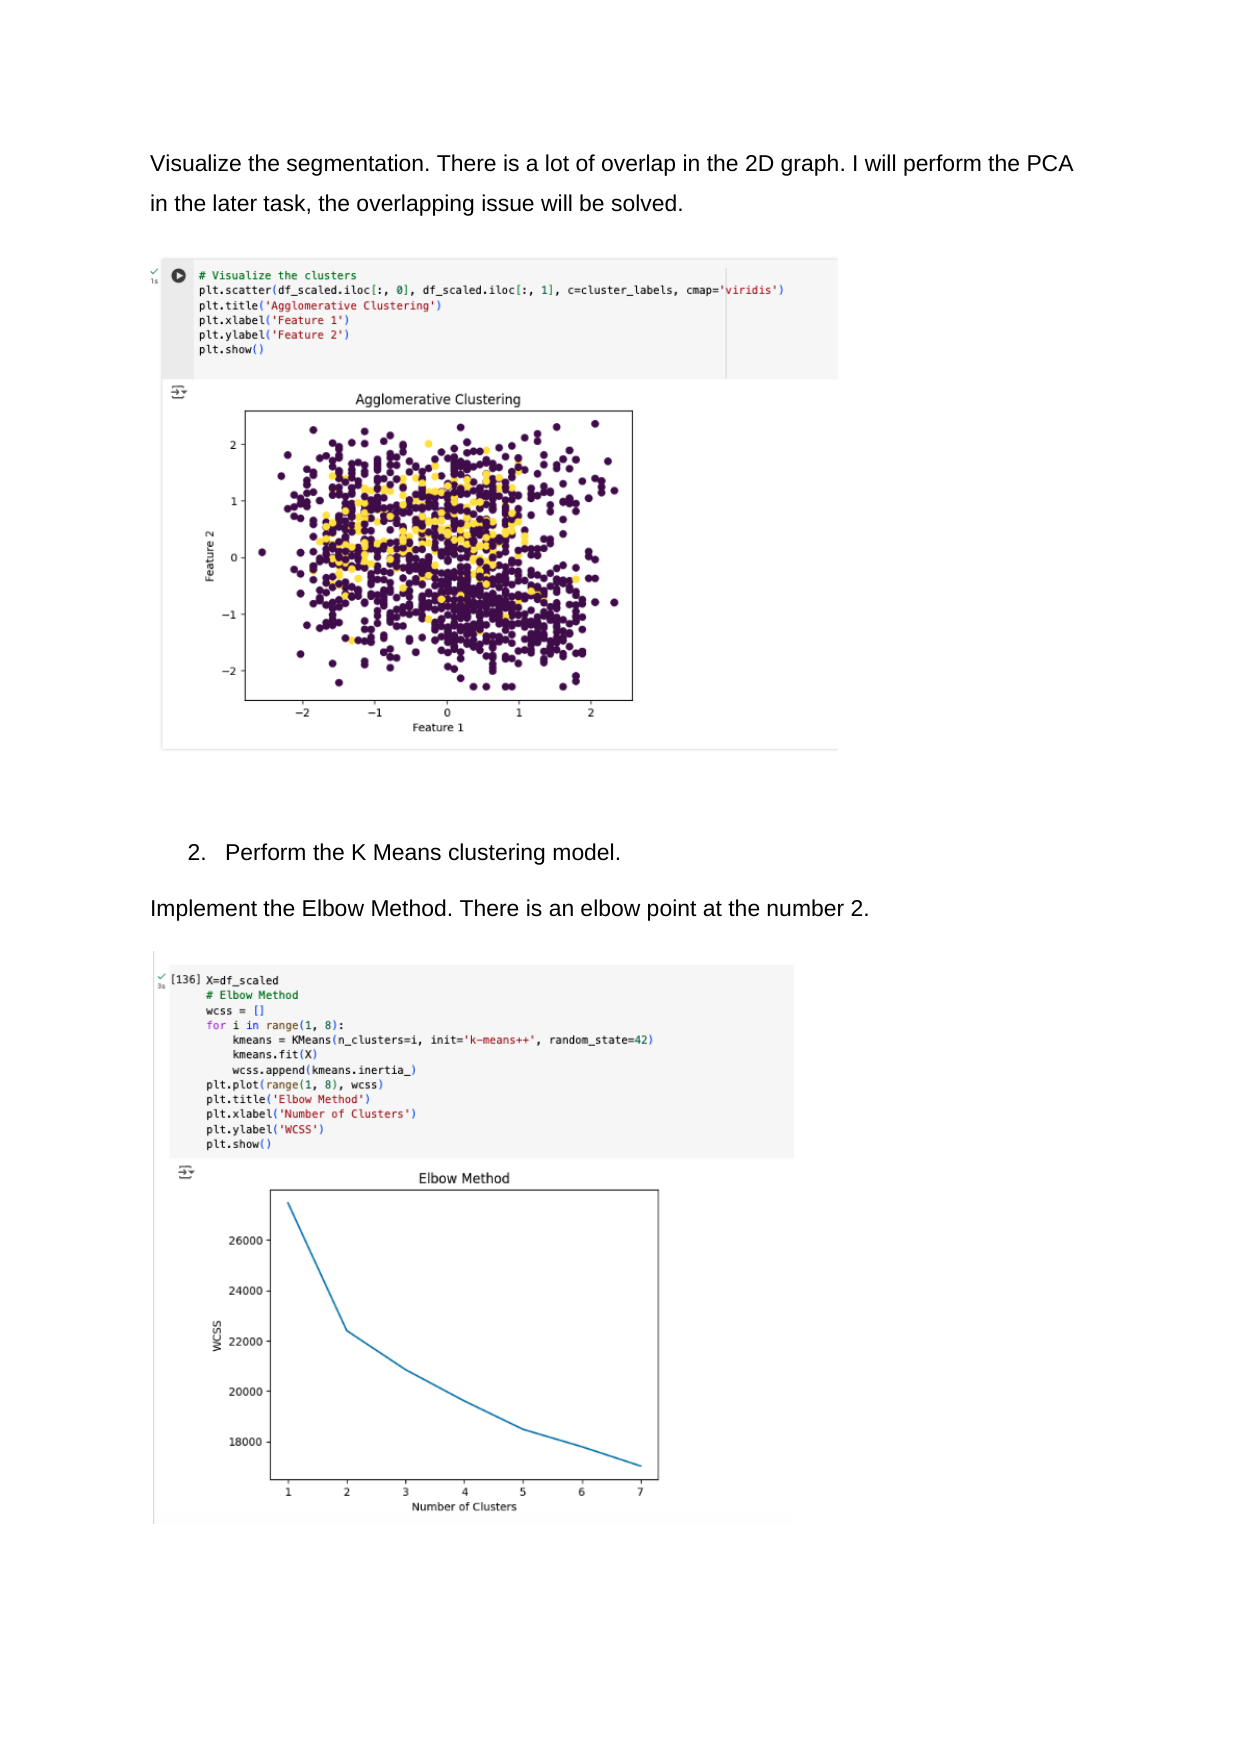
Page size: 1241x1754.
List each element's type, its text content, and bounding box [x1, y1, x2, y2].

picture [150, 951, 794, 1524]
list Perform the K Means clustering model. [187, 839, 1090, 865]
text Implement the Elbow Method. There is an elbow point at the number 2. [150, 895, 1090, 921]
text Visualize the segmentation. There is a lot of overlap in the 2D graph. I will perform the PCA in the later task, the overlapping issue will be solved. [150, 150, 1090, 216]
picture [150, 245, 838, 752]
